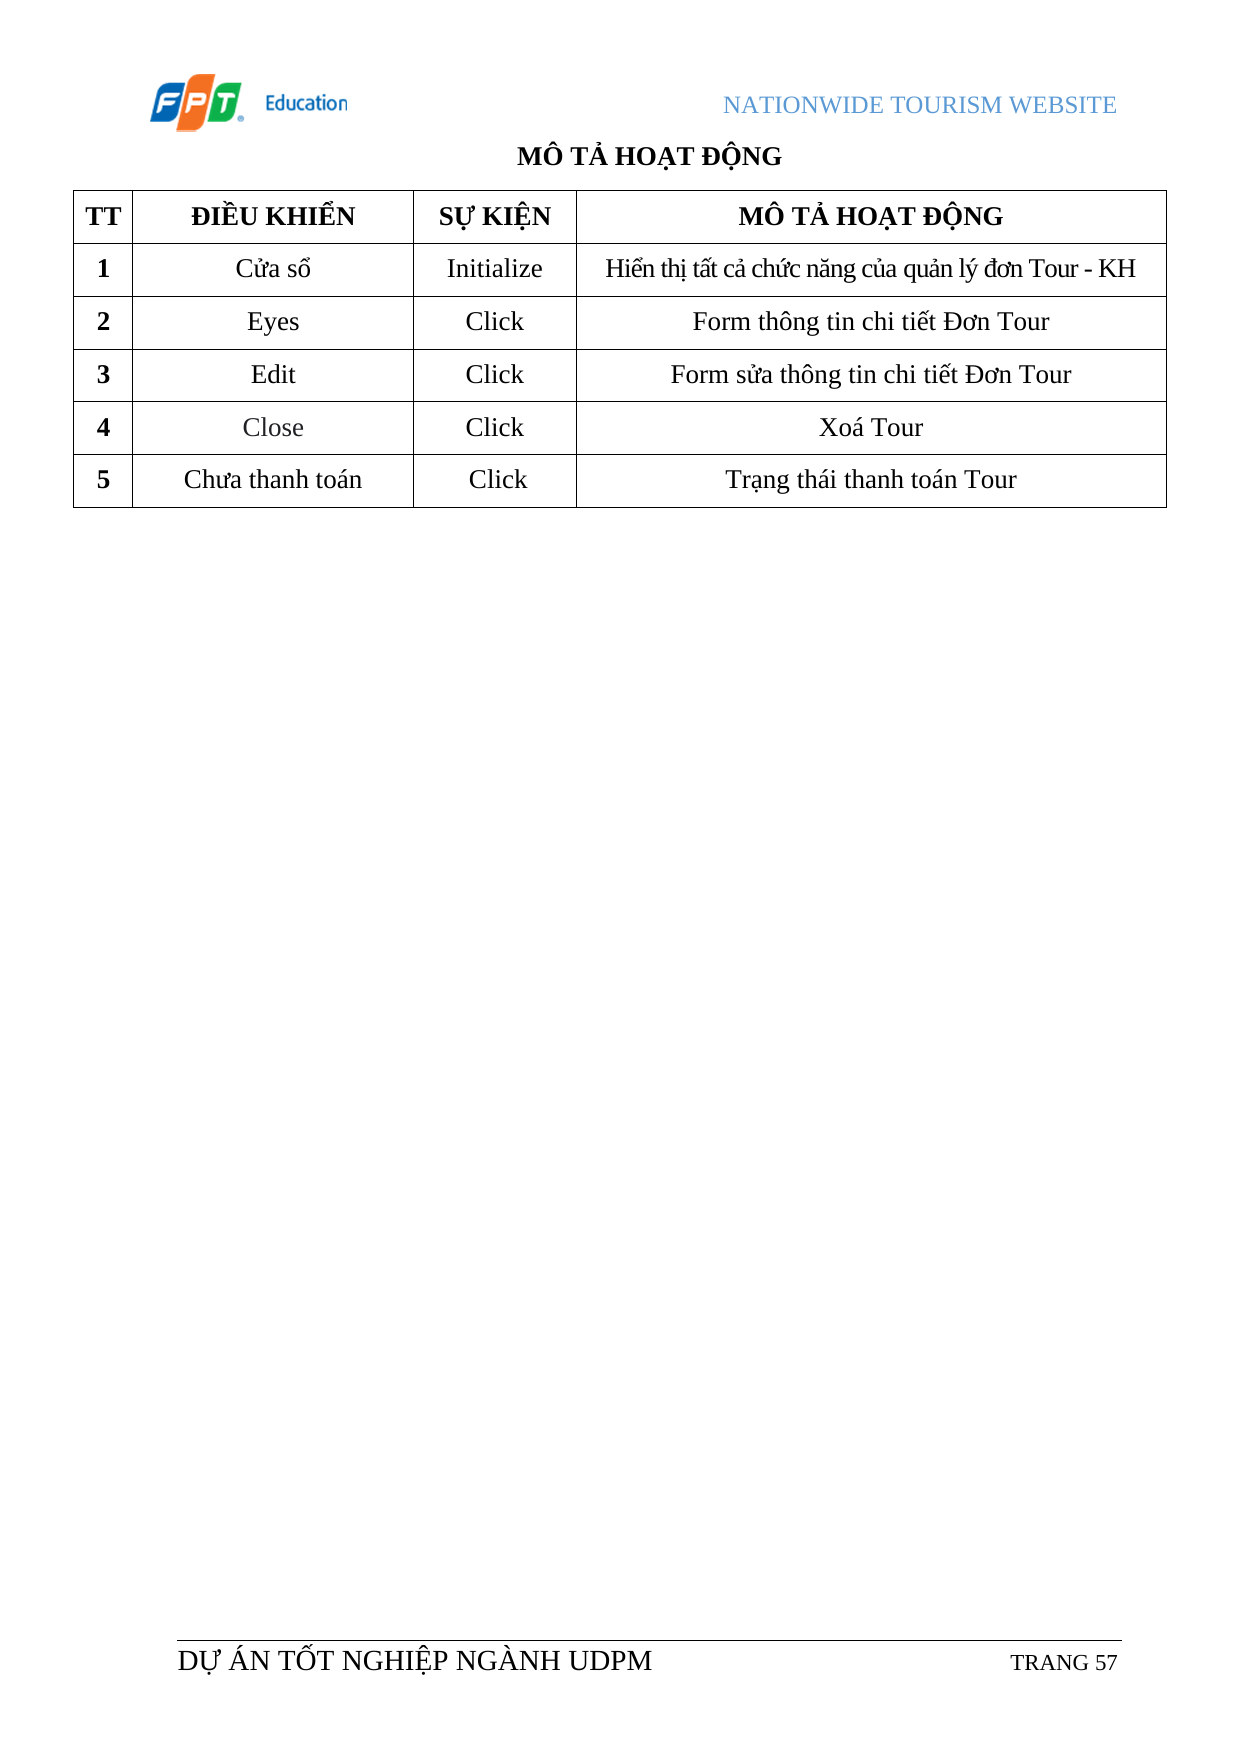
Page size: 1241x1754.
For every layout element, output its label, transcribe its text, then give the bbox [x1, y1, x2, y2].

table_cell Initialize [414, 244, 576, 296]
table_cell 5 [74, 455, 132, 507]
table_cell Form thông tin chi tiết Đơn Tour [577, 297, 1166, 348]
text MÔ TẢ HOẠT ĐỘNG [177, 118, 1122, 171]
picture [150, 74, 347, 132]
table_cell Click [414, 402, 576, 454]
table_cell 2 [74, 297, 132, 348]
table_cell Cửa sổ [133, 244, 413, 296]
table_cell Xoá Tour [577, 402, 1166, 454]
table_cell Trạng thái thanh toán Tour [577, 455, 1166, 507]
table_cell Hiển thị tất cả chức năng của quản lý đơn Tour - KH [577, 244, 1166, 296]
table_cell Eyes [133, 297, 413, 348]
table_cell 1 [74, 244, 132, 296]
table_header SỰ KIỆN [414, 191, 576, 243]
table_cell Chưa thanh toán [133, 455, 413, 507]
table_header TT [74, 191, 132, 243]
table_header MÔ TẢ HOẠT ĐỘNG [577, 191, 1166, 243]
table_cell 4 [74, 402, 132, 454]
table_cell Click [414, 350, 576, 401]
table_cell Edit [133, 350, 413, 401]
table_cell 3 [74, 350, 132, 401]
table_cell Click [414, 455, 576, 507]
table_cell Click [414, 297, 576, 348]
table_cell Form sửa thông tin chi tiết Đơn Tour [577, 350, 1166, 401]
table_header ĐIỀU KHIỂN [133, 191, 413, 243]
table_cell Close [133, 402, 413, 454]
